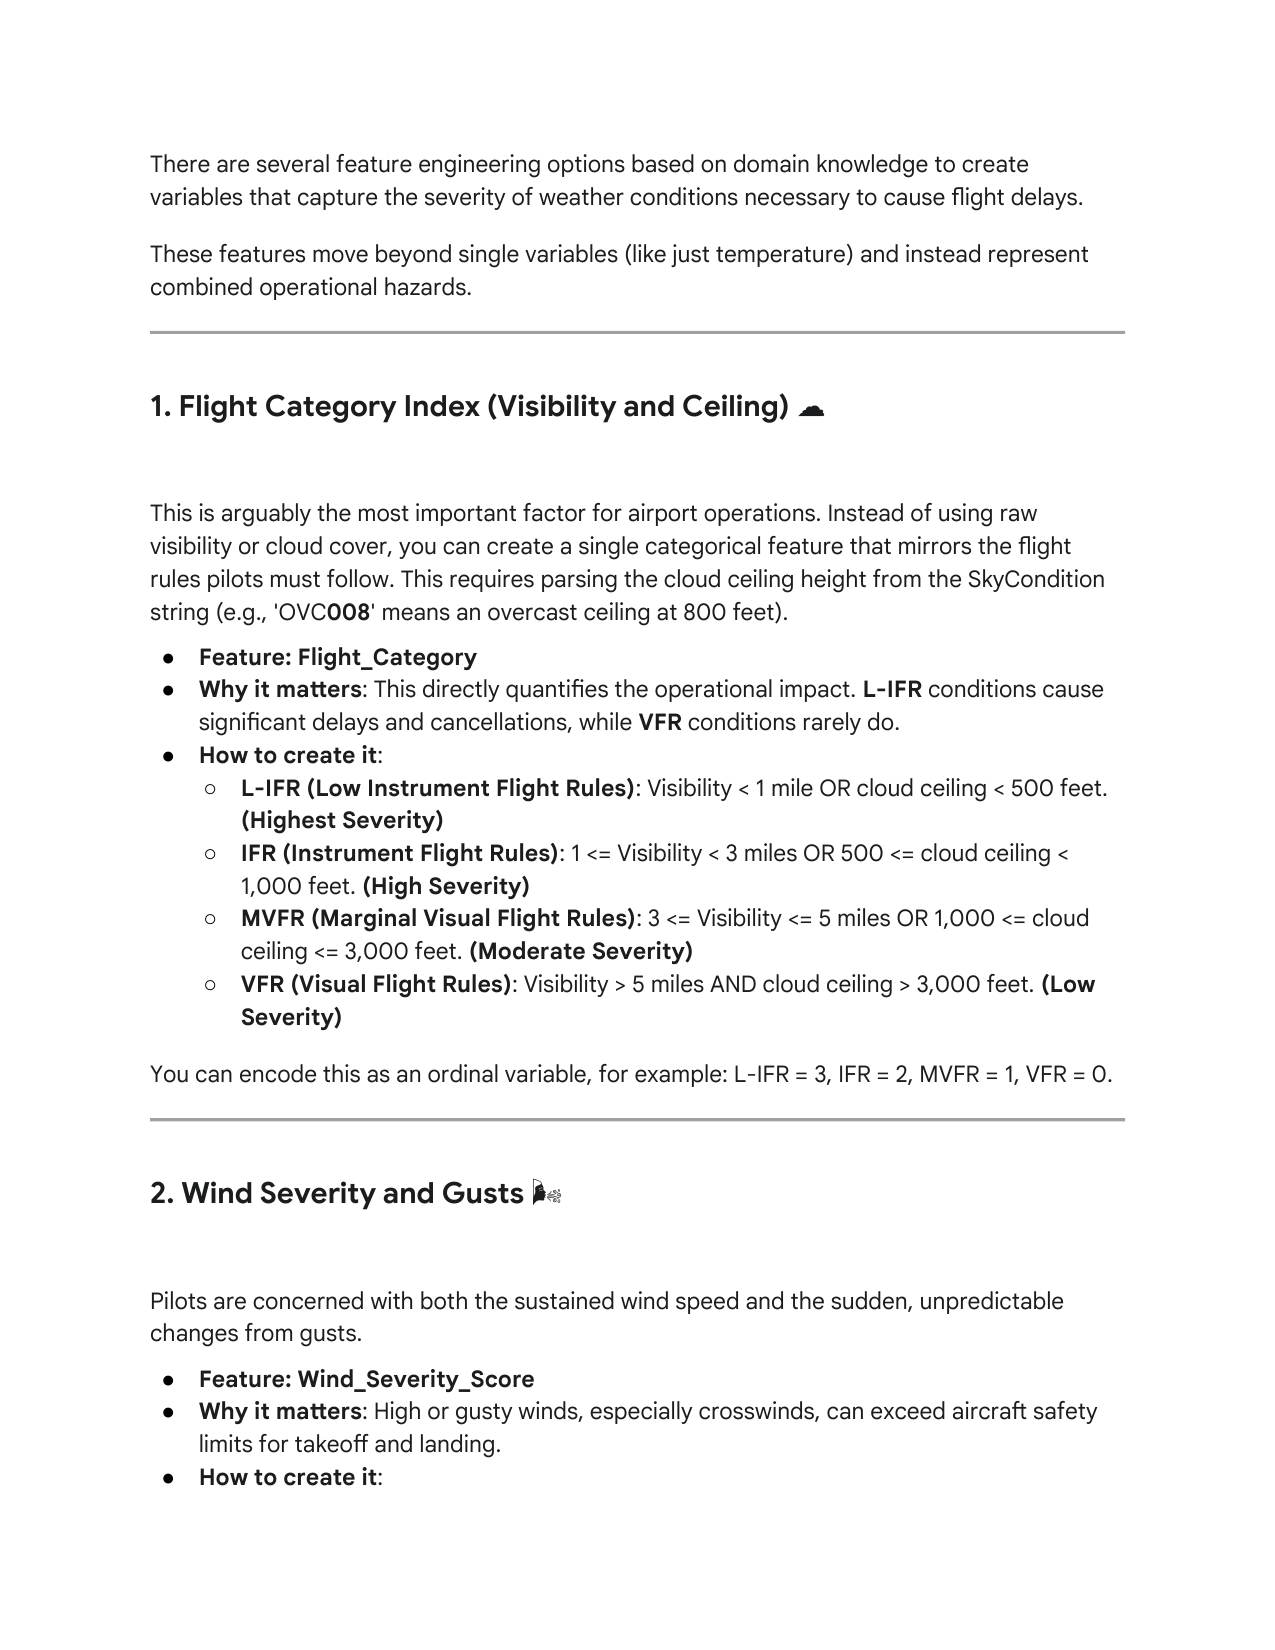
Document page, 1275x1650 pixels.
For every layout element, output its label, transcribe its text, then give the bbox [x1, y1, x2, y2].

list MVFR (Marginal Visual Flight Rules): 3 <= Visibility <= 5 miles OR 1,000 <= cloud ceiling <= 3,000 feet. (Moderate Severity) [203, 904, 1125, 966]
list VFR (Visual Flight Rules): Visibility > 5 miles AND cloud ceiling > 3,000 feet. (Low Severity) [203, 970, 1125, 1031]
text This is arguably the most important factor for airport operations. Instead of using raw visibility or cloud cover, you can create a single categorical feature that mirrors the flight rules pilots must follow. This requires parsing the cloud ceiling height from the SkyCondition string (e.g., 'OVC008' means an overcast ceiling at 800 feet). [150, 499, 1125, 626]
list Feature: Flight_Category [161, 643, 1125, 672]
list Why it matters: This directly quantifies the operational impact. L-IFR conditions cause significant delays and cancellations, while VFR conditions rarely do. [161, 676, 1125, 737]
text These features move beyond single variables (like just temperature) and instead represent combined operational hazards. [150, 240, 1125, 302]
list How to create it: [161, 741, 1125, 770]
text There are several feature engineering options based on domain knowledge to create variables that capture the severity of weather conditions necessary to cause flight delays. [150, 150, 1125, 211]
list How to create it: [161, 1463, 1125, 1492]
subtitle 2. Wind Severity and Gusts 🌬️ [150, 1175, 1125, 1212]
text You can encode this as an ordinal variable, for example: L-IFR = 3, IFR = 2, MVFR = 1, VFR = 0. [150, 1060, 1125, 1089]
text Pilots are concerned with both the sustained wind speed and the sudden, unpredictable changes from gusts. [150, 1287, 1125, 1348]
list L-IFR (Low Instrument Flight Rules): Visibility < 1 mile OR cloud ceiling < 500 feet. (Highest Severity) [203, 774, 1125, 835]
list Why it matters: High or gusty winds, especially crosswinds, can exceed aircraft safety limits for takeoff and landing. [161, 1397, 1125, 1459]
list Feature: Wind_Severity_Score [161, 1365, 1125, 1393]
list IFR (Instrument Flight Rules): 1 <= Visibility < 3 miles OR 500 <= cloud ceiling < 1,000 feet. (High Severity) [203, 839, 1125, 901]
subtitle 1. Flight Category Index (Visibility and Ceiling) ☁️ [150, 388, 1125, 424]
